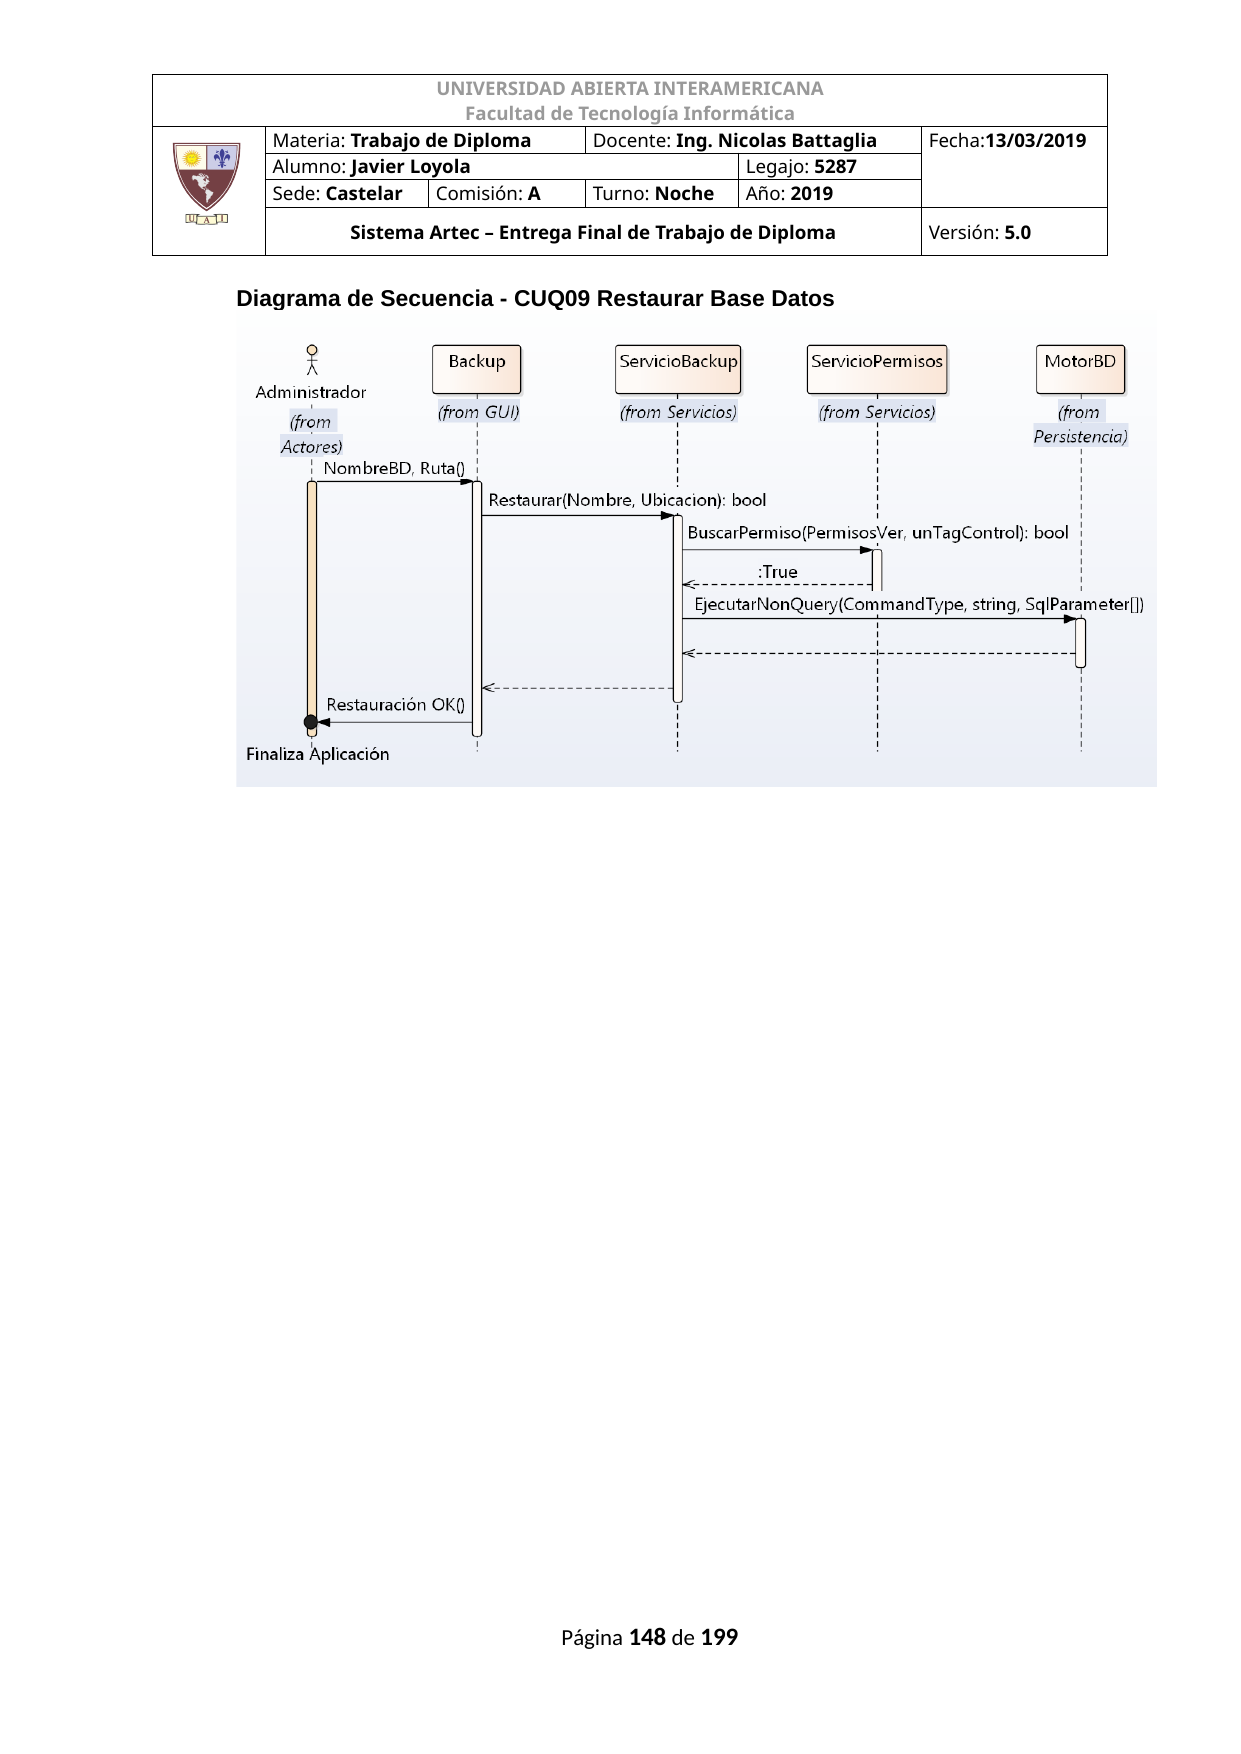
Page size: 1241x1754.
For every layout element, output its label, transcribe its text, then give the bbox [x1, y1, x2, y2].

text Diagrama de Secuencia - CUQ09 Restaurar Base Datos [236, 284, 1122, 310]
picture [157, 136, 257, 228]
picture [236, 310, 1157, 787]
